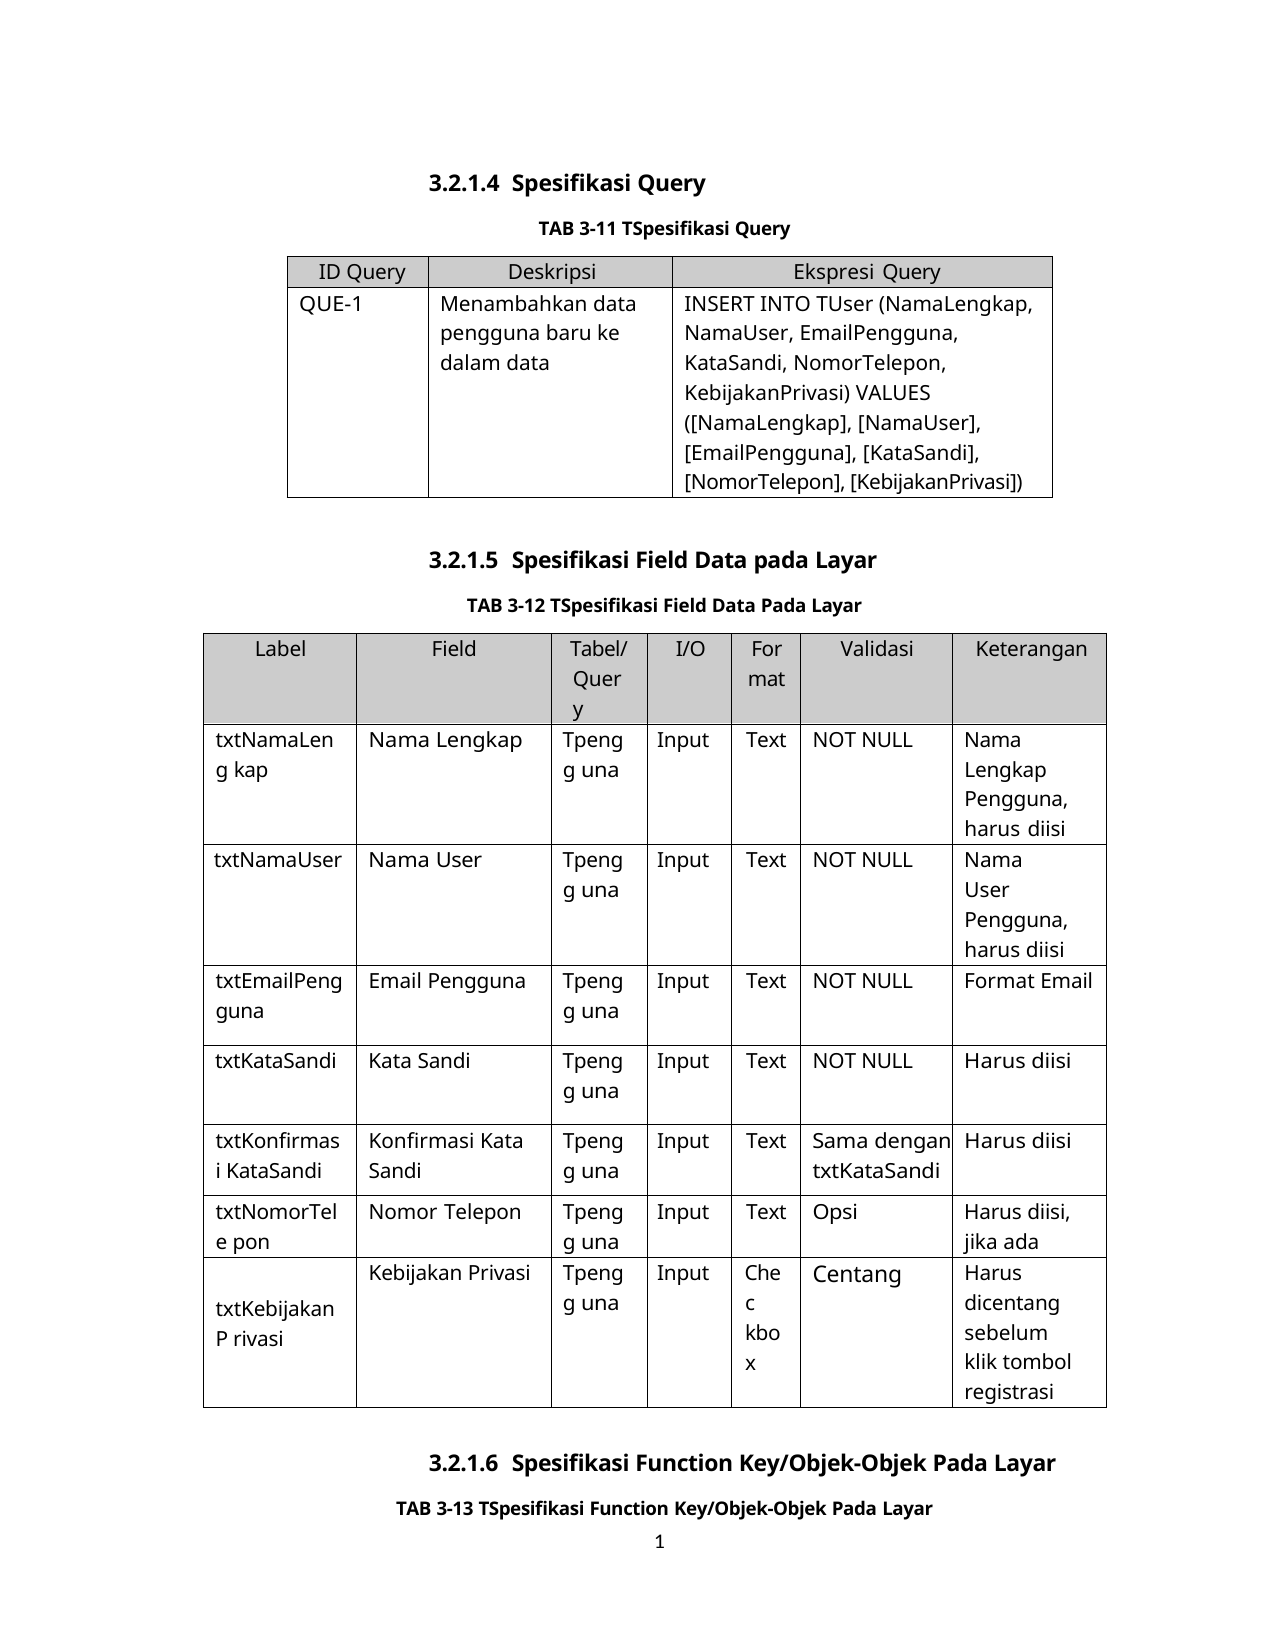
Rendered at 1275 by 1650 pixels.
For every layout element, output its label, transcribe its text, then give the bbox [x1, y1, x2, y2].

table_cell Tpengg una [552, 845, 647, 965]
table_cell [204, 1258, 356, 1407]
table_cell Tpengg una [552, 966, 647, 1044]
table_cell Text [732, 845, 800, 965]
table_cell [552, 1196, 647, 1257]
table_header I/O [648, 634, 731, 723]
table_cell txtNamaLeng kap [204, 725, 356, 844]
table_cell Tpengg una [552, 725, 647, 844]
table_header Keterangan [953, 634, 1106, 723]
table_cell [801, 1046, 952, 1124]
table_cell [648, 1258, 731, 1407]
text TAB 3-11 TSpesifikasi Query [340, 216, 989, 241]
table_cell Tpengg una [552, 1046, 647, 1124]
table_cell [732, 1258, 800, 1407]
table_cell NOT NULL [801, 725, 952, 844]
table_header Field [357, 634, 551, 723]
table_cell Menambahkan data pengguna baru ke dalam data [429, 288, 672, 497]
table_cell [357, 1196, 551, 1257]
table_cell Nama Lengkap Pengguna, harus diisi [953, 725, 1106, 844]
table_cell Input [648, 845, 731, 965]
table_cell txtEmailPeng guna [204, 966, 356, 1044]
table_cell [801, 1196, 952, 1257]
table_cell NOT NULL [801, 845, 952, 965]
table_header ID Query [288, 257, 428, 287]
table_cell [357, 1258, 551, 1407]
subtitle Spesifikasi Query [429, 167, 1167, 198]
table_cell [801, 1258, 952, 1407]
table_cell txtKataSandi [204, 1046, 356, 1124]
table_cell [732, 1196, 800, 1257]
table_cell Input [648, 966, 731, 1044]
text TAB 3-13 TSpesifikasi Function Key/Objek-Objek Pada Layar [340, 1495, 989, 1520]
subtitle Spesifikasi Field Data pada Layar [429, 544, 1167, 575]
table_cell Text [732, 1046, 800, 1124]
table_cell Format Email [953, 966, 1106, 1044]
table_header Ekspresi Query [673, 257, 1052, 287]
table_header For mat [732, 634, 800, 723]
table_cell Nama User Pengguna, harus diisi [953, 845, 1106, 965]
table_cell NOT NULL [801, 966, 952, 1044]
table_cell Input [648, 725, 731, 844]
table_cell QUE-1 [288, 288, 428, 497]
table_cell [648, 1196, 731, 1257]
subtitle Spesifikasi Function Key/Objek-Objek Pada Layar [429, 1446, 1167, 1478]
table_cell INSERT INTO TUser (NamaLengkap, NamaUser, EmailPengguna, KataSandi, NomorTelepon, KebijakanPrivasi) VALUES ([NamaLengkap], [NamaUser], [EmailPengguna], [KataSandi], [NomorTelepon], [KebijakanPrivasi]) [673, 288, 1052, 497]
table_cell txtNamaUser [204, 845, 356, 965]
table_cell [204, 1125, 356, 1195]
table_cell Text [732, 966, 800, 1044]
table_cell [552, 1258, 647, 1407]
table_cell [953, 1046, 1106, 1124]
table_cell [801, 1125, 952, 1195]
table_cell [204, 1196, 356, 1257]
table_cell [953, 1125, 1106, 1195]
table_cell Email Pengguna [357, 966, 551, 1044]
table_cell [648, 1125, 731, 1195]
table_header Tabel/ Query [552, 634, 647, 723]
table_cell Nama User [357, 845, 551, 965]
table_header Validasi [801, 634, 952, 723]
table_cell Text [732, 725, 800, 844]
table_cell Kata Sandi [357, 1046, 551, 1124]
table_header Deskripsi [429, 257, 672, 287]
table_cell Input [648, 1046, 731, 1124]
text TAB 3-12 TSpesifikasi Field Data Pada Layar [340, 593, 989, 618]
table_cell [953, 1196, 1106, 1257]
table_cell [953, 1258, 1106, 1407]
table_header Label [204, 634, 356, 723]
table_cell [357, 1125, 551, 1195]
table_cell Nama Lengkap [357, 725, 551, 844]
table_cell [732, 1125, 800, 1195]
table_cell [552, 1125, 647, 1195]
